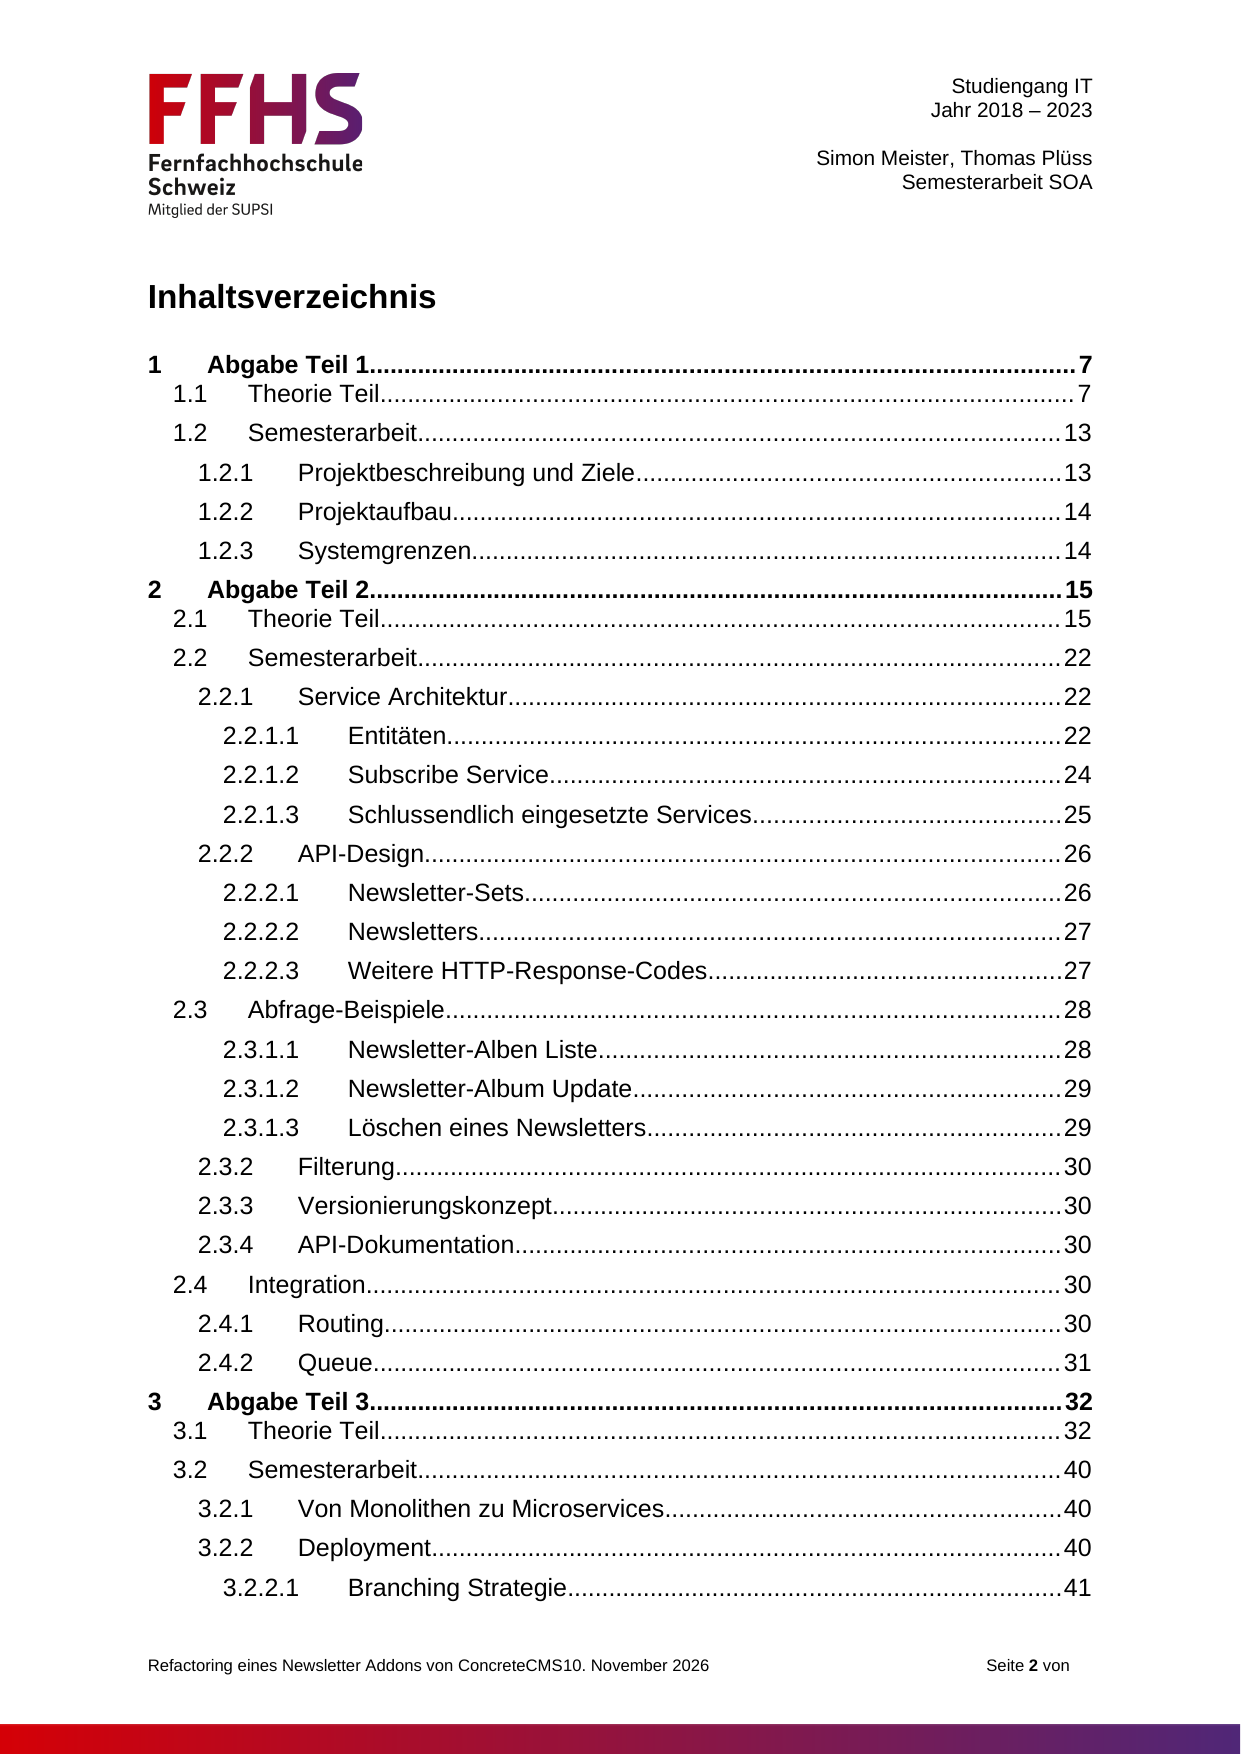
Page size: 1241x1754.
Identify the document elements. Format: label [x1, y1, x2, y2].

picture [0, 1724, 1241, 1754]
picture [148, 73, 363, 218]
